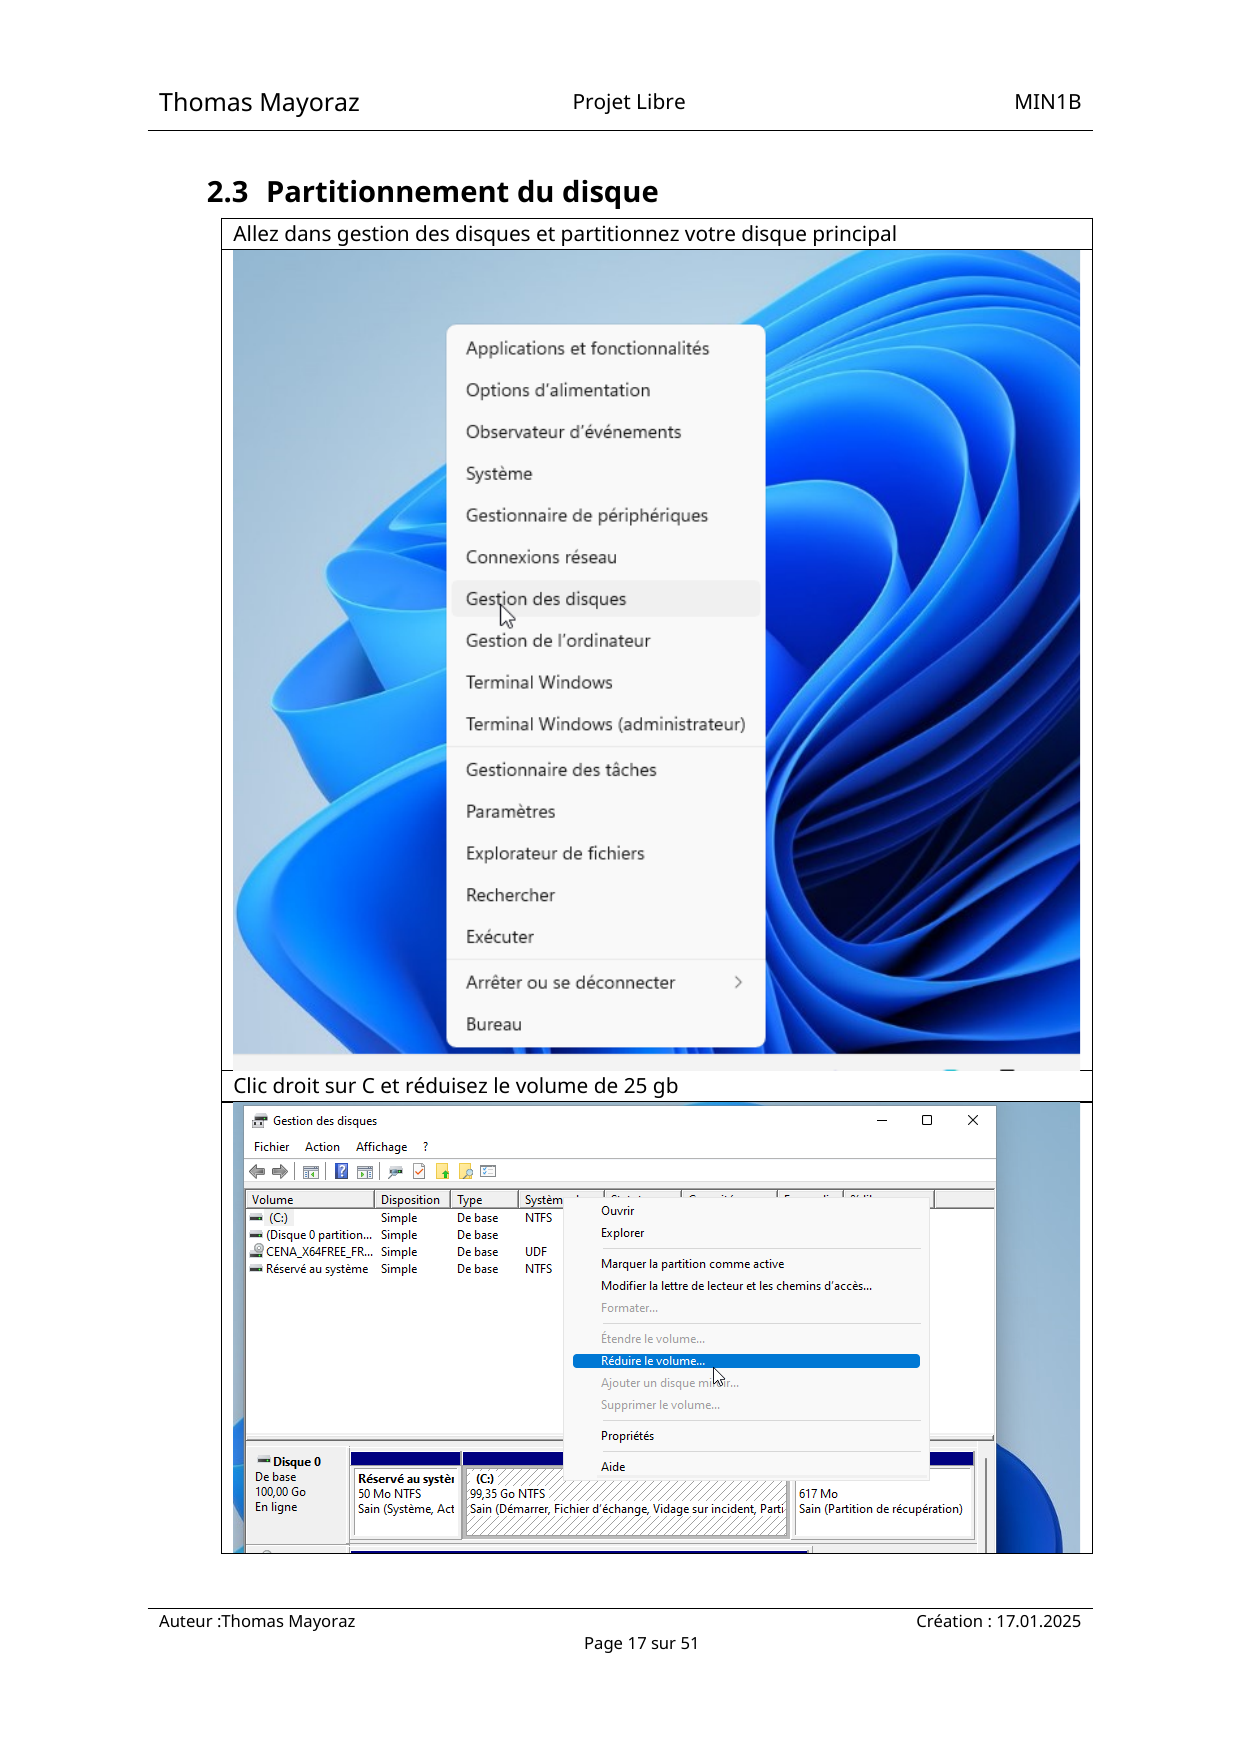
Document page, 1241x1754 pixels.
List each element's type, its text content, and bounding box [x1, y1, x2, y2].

picture [233, 250, 1080, 1071]
table_cell [1080, 250, 1092, 1070]
table_cell [1080, 1103, 1092, 1552]
table_cell [222, 1103, 233, 1552]
table_header Allez dans gestion des disques et partitionnez votre disque principal [222, 219, 1092, 249]
subtitle Partitionnement du disque [207, 172, 1093, 211]
picture [233, 1102, 1080, 1553]
table_cell [222, 250, 233, 1070]
table_cell Clic droit sur C et réduisez le volume de 25 gb [222, 1071, 1092, 1101]
